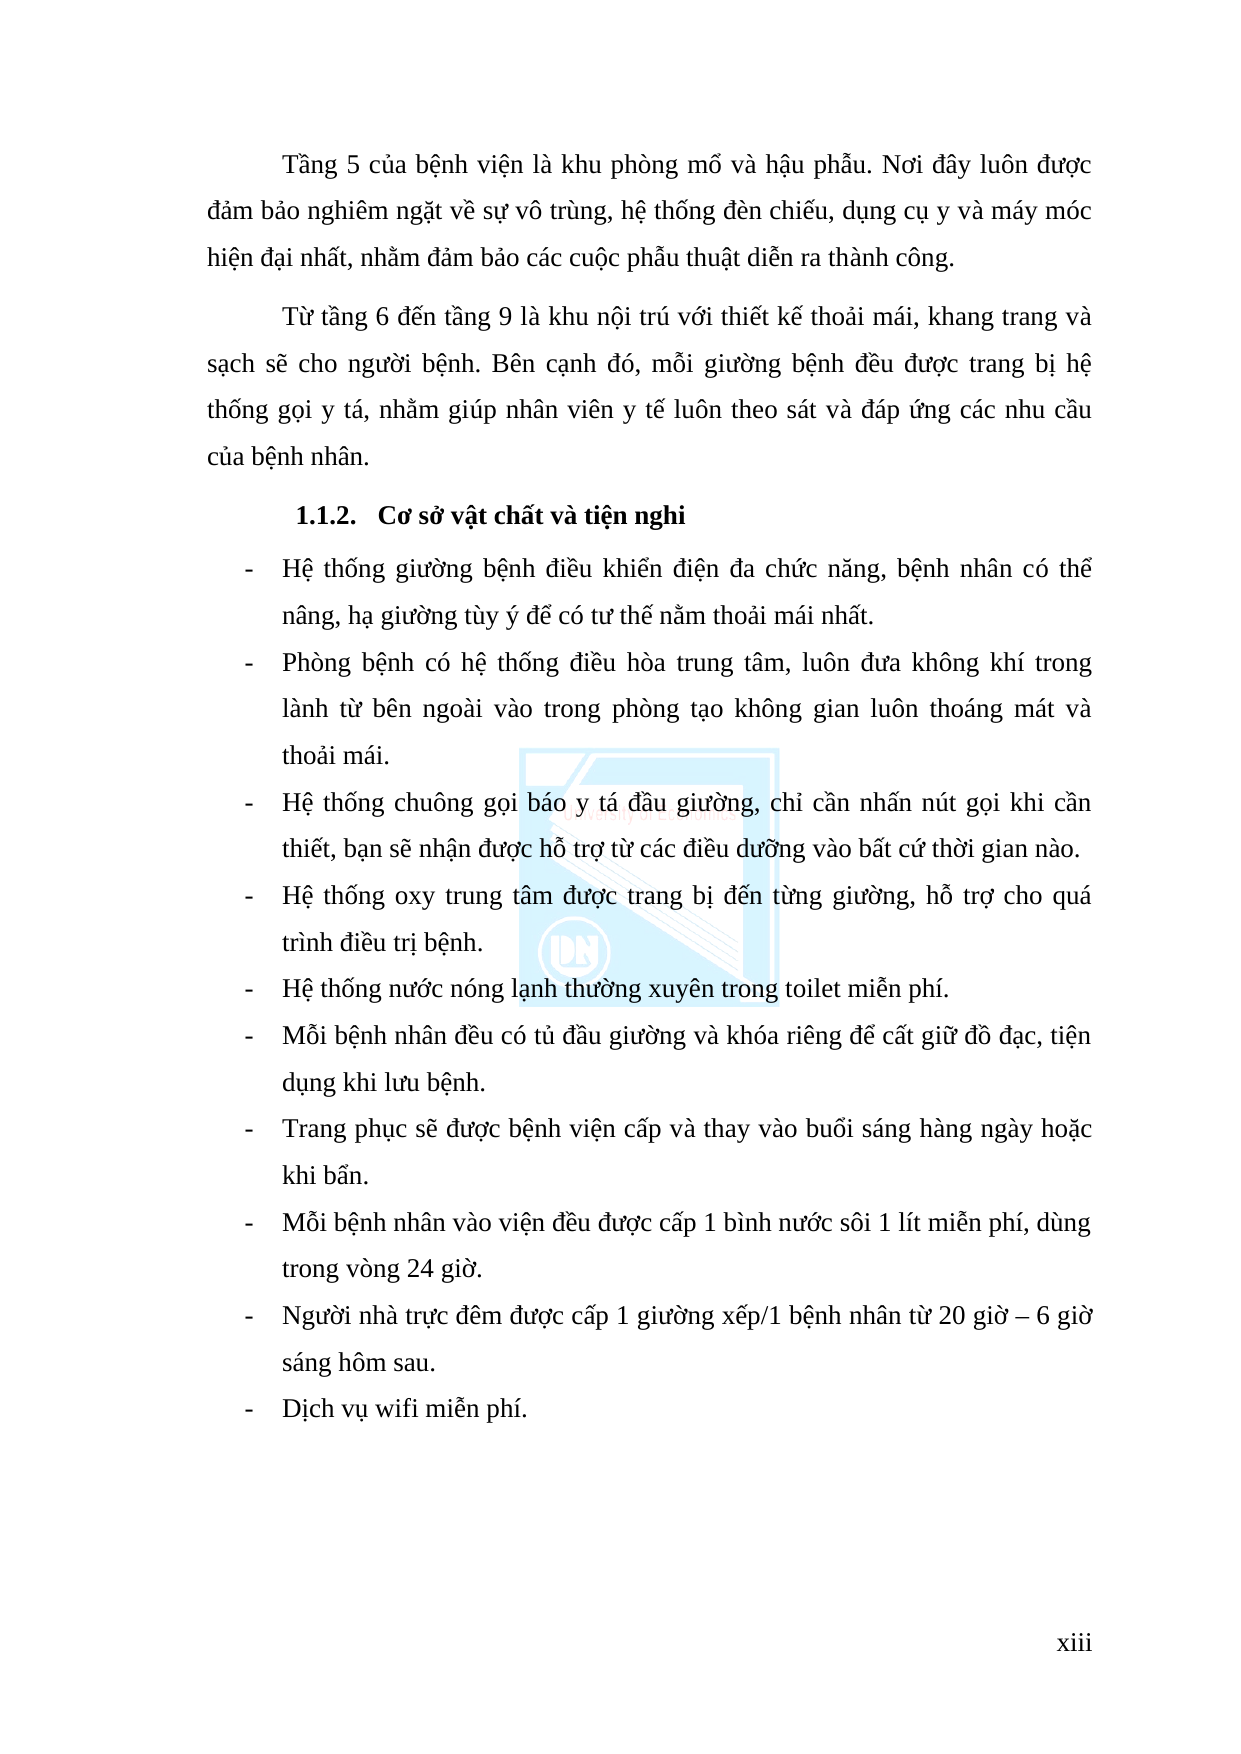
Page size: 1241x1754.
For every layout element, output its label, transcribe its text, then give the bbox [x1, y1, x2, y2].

list Phòng bệnh có hệ thống điều hòa trung tâm, luôn đưa không khí trong lành từ bên ngoài vào trong phòng tạo không gian luôn thoáng mát và thoải mái. [244, 646, 1092, 770]
text Từ tầng 6 đến tầng 9 là khu nội trú với thiết kế thoải mái, khang trang và sạch sẽ cho người bệnh. Bên cạnh đó, mỗi giường bệnh đều được trang bị hệ thống gọi y tá, nhằm giúp nhân viên y tế luôn theo sát và đáp ứng các nhu cầu của bệnh nhân. [207, 300, 1092, 471]
list Trang phục sẽ được bệnh viện cấp và thay vào buổi sáng hàng ngày hoặc khi bẩn. [244, 1112, 1092, 1190]
list Hệ thống giường bệnh điều khiển điện đa chức năng, bệnh nhân có thể nâng, hạ giường tùy ý để có tư thế nằm thoải mái nhất. [244, 552, 1092, 630]
subtitle Cơ sở vật chất và tiện nghi [295, 499, 1092, 531]
text Tầng 5 của bệnh viện là khu phòng mổ và hậu phẫu. Nơi đây luôn được đảm bảo nghiêm ngặt về sự vô trùng, hệ thống đèn chiếu, dụng cụ y và máy móc hiện đại nhất, nhằm đảm bảo các cuộc phẫu thuật diễn ra thành công. [207, 148, 1092, 272]
list Mỗi bệnh nhân đều có tủ đầu giường và khóa riêng để cất giữ đồ đạc, tiện dụng khi lưu bệnh. [244, 1019, 1092, 1097]
list Mỗi bệnh nhân vào viện đều được cấp 1 bình nước sôi 1 lít miễn phí, dùng trong vòng 24 giờ. [244, 1206, 1092, 1283]
list Hệ thống oxy trung tâm được trang bị đến từng giường, hỗ trợ cho quá trình điều trị bệnh. [244, 879, 1092, 957]
list Hệ thống chuông gọi báo y tá đầu giường, chỉ cần nhấn nút gọi khi cần thiết, bạn sẽ nhận được hỗ trợ từ các điều dưỡng vào bất cứ thời gian nào. [244, 786, 1092, 863]
list Người nhà trực đêm được cấp 1 giường xếp/1 bệnh nhân từ 20 giờ – 6 giờ sáng hôm sau. [244, 1299, 1092, 1377]
list Dịch vụ wifi miễn phí. [244, 1392, 1092, 1423]
list Hệ thống nước nóng lạnh thường xuyên trong toilet miễn phí. [244, 972, 1092, 1003]
